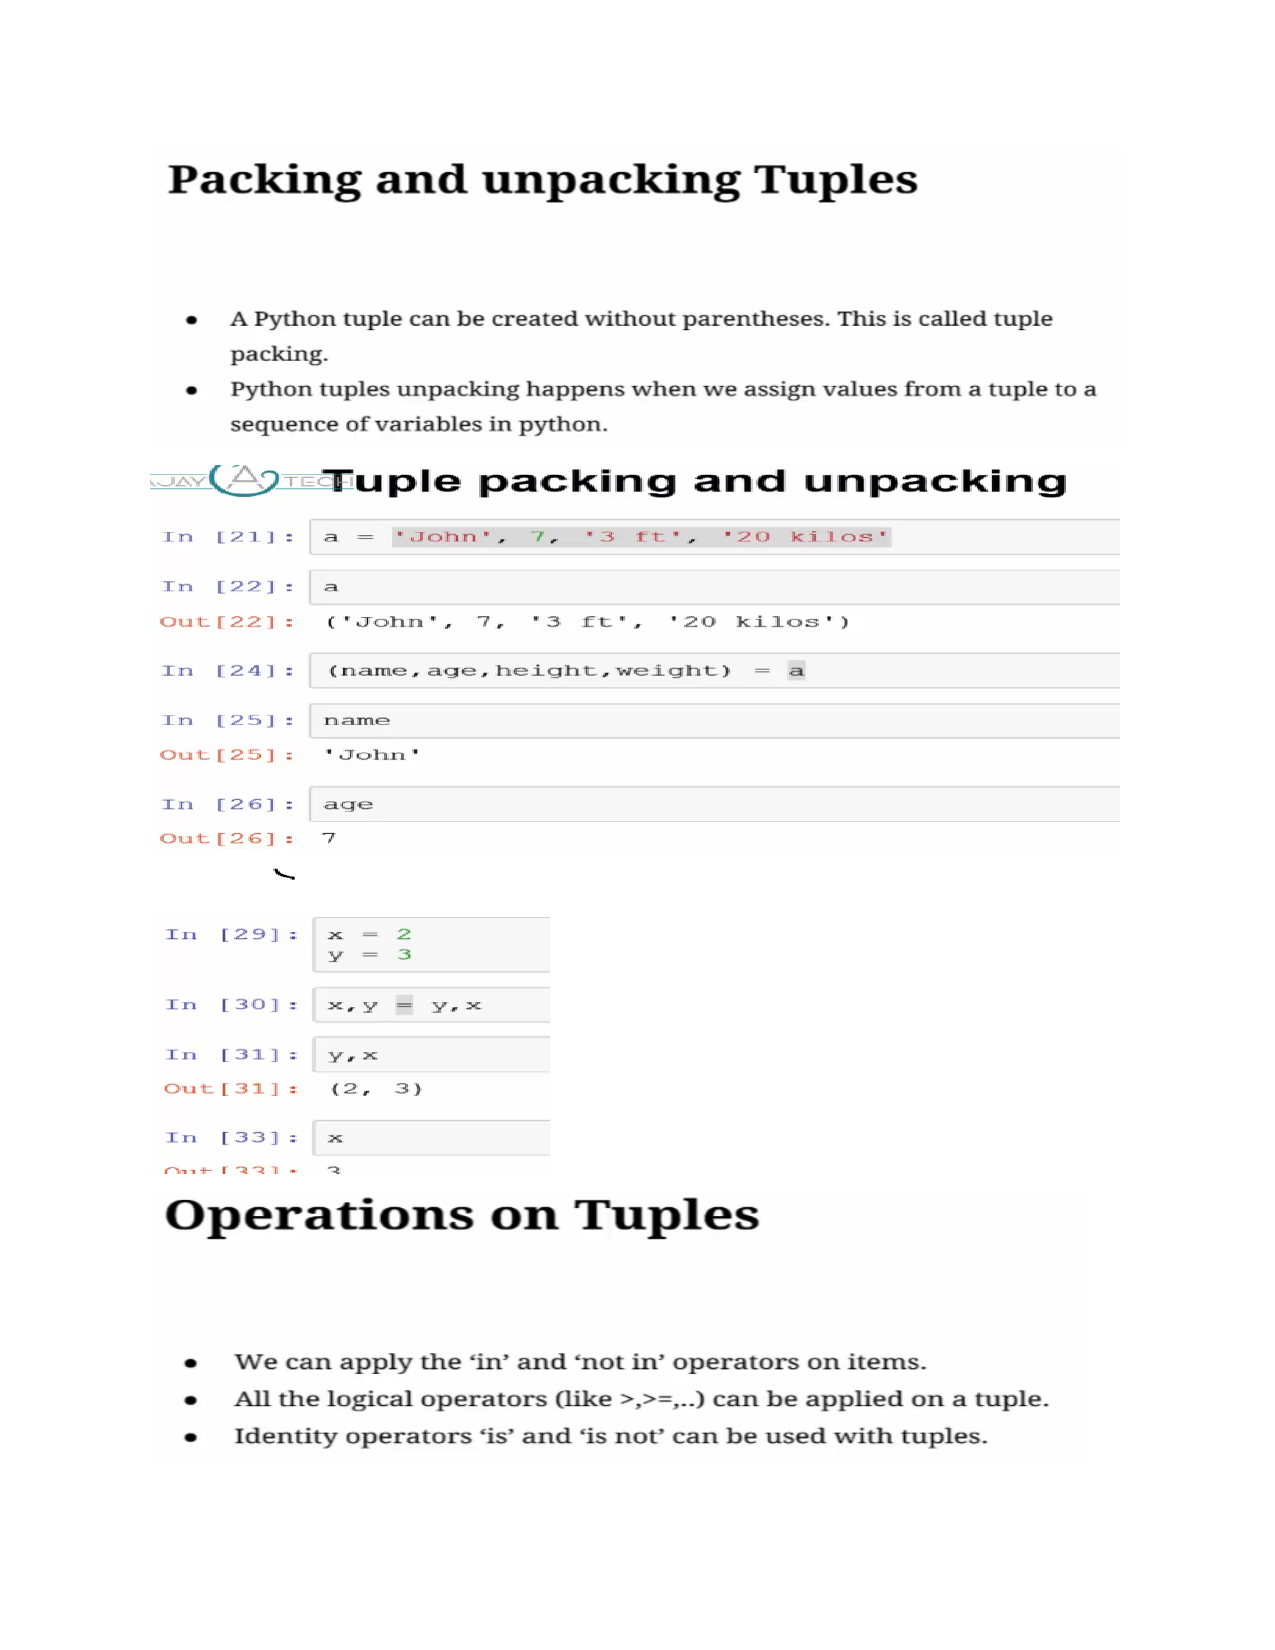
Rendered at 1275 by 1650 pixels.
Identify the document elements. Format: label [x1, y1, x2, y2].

picture [150, 150, 1125, 447]
picture [150, 465, 1121, 850]
picture [150, 1192, 1085, 1465]
picture [150, 868, 550, 1174]
